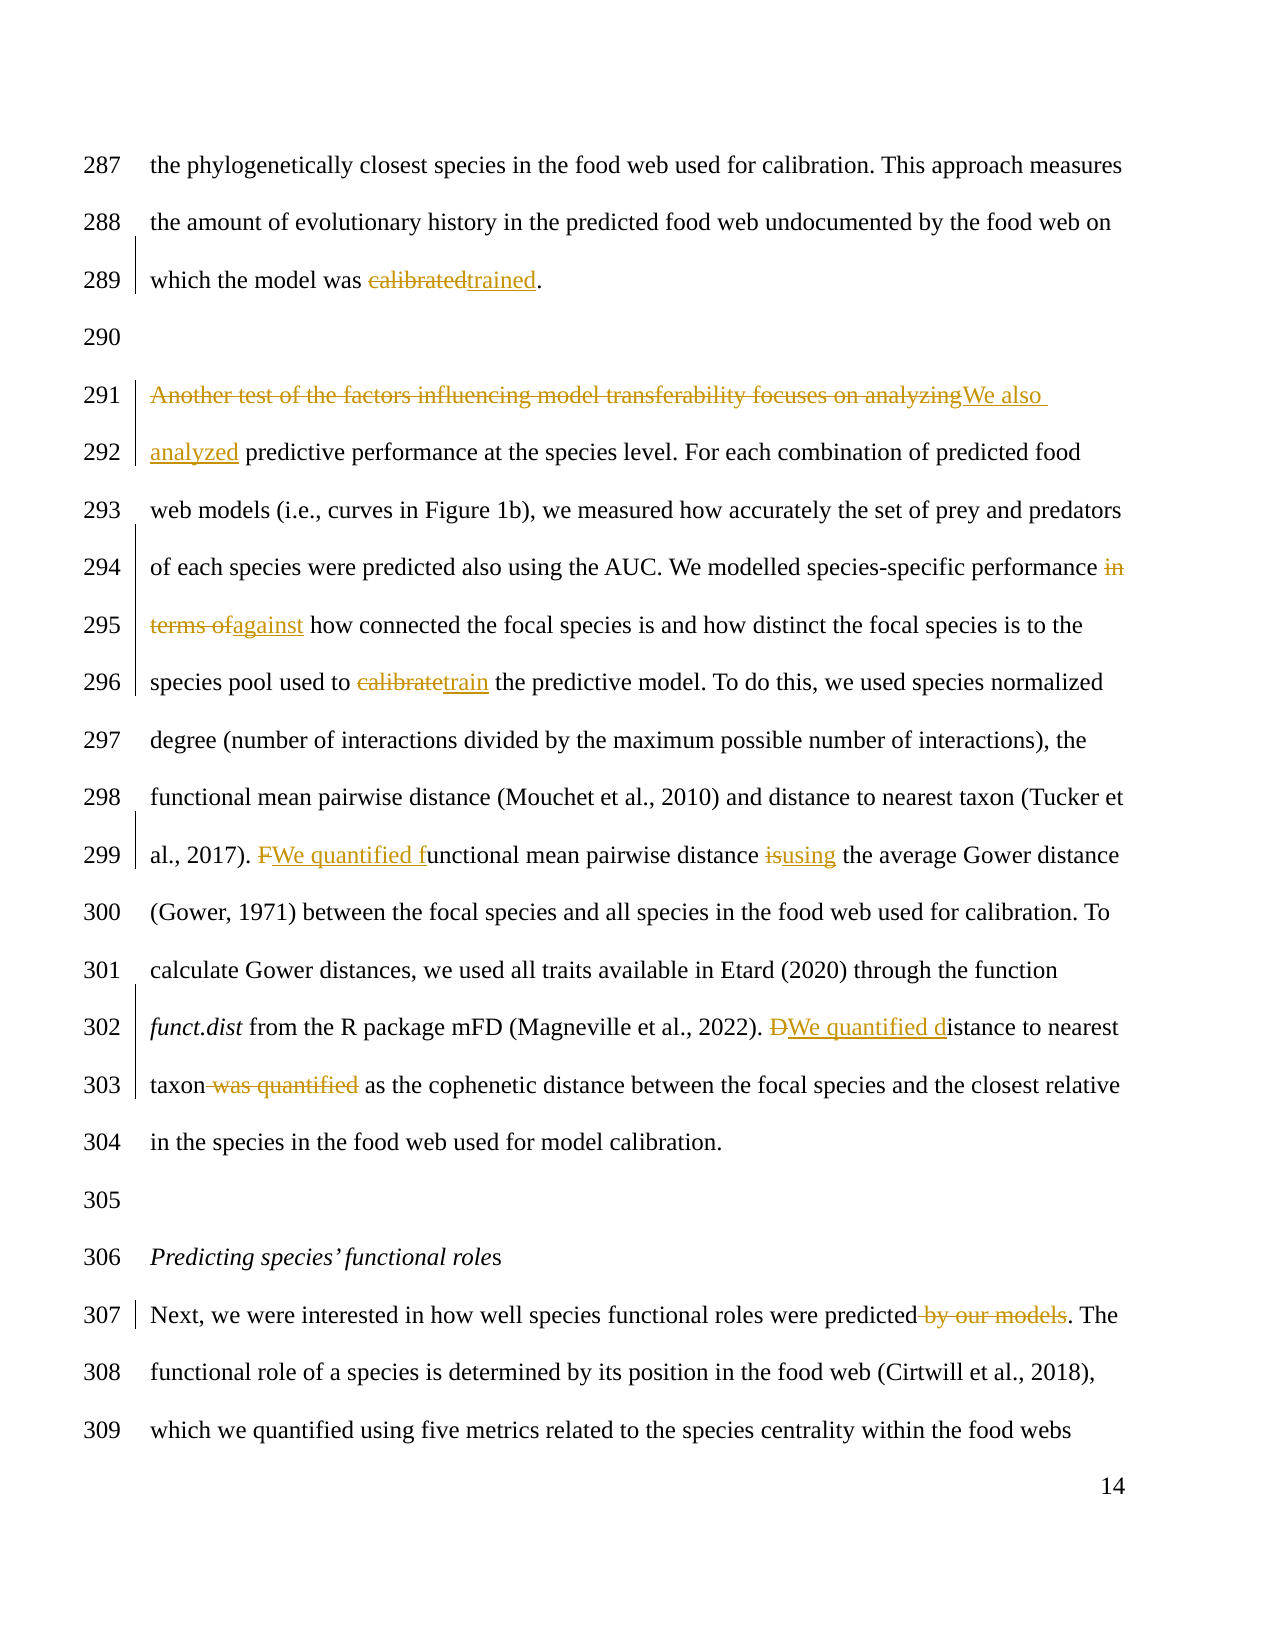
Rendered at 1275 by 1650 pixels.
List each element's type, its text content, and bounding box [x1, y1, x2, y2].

text Predicting species’ functional roles [150, 1242, 1125, 1271]
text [150, 1300, 1125, 1444]
text predictive performance at the species level. For each combination of predicted food web models (i.e., curves in Figure 1b), we measured how accurately the set of prey and predators of each species were predicted also using the AUC. We modelled species-specific performance how connected the focal species is and how distinct the focal species is to the species pool used to the predictive model. To do this, we used species normalized degree (number of interactions divided by the maximum possible number of interactions), the functional mean pairwise distance (Mouchet et al., 2010) and distance to nearest taxon (Tucker et al., 2017). unctional mean pairwise distance the average Gower distance (Gower, 1971) between the focal species and all species in the food web used for calibration. To calculate Gower distances, we used all traits available in Etard (2020) through the function funct.dist from the R package mFD (Magneville et al., 2022). istance to nearest taxon as the cophenetic distance between the focal species and the closest relative in the species in the food web used for model calibration. [150, 380, 1125, 1156]
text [150, 150, 1125, 294]
